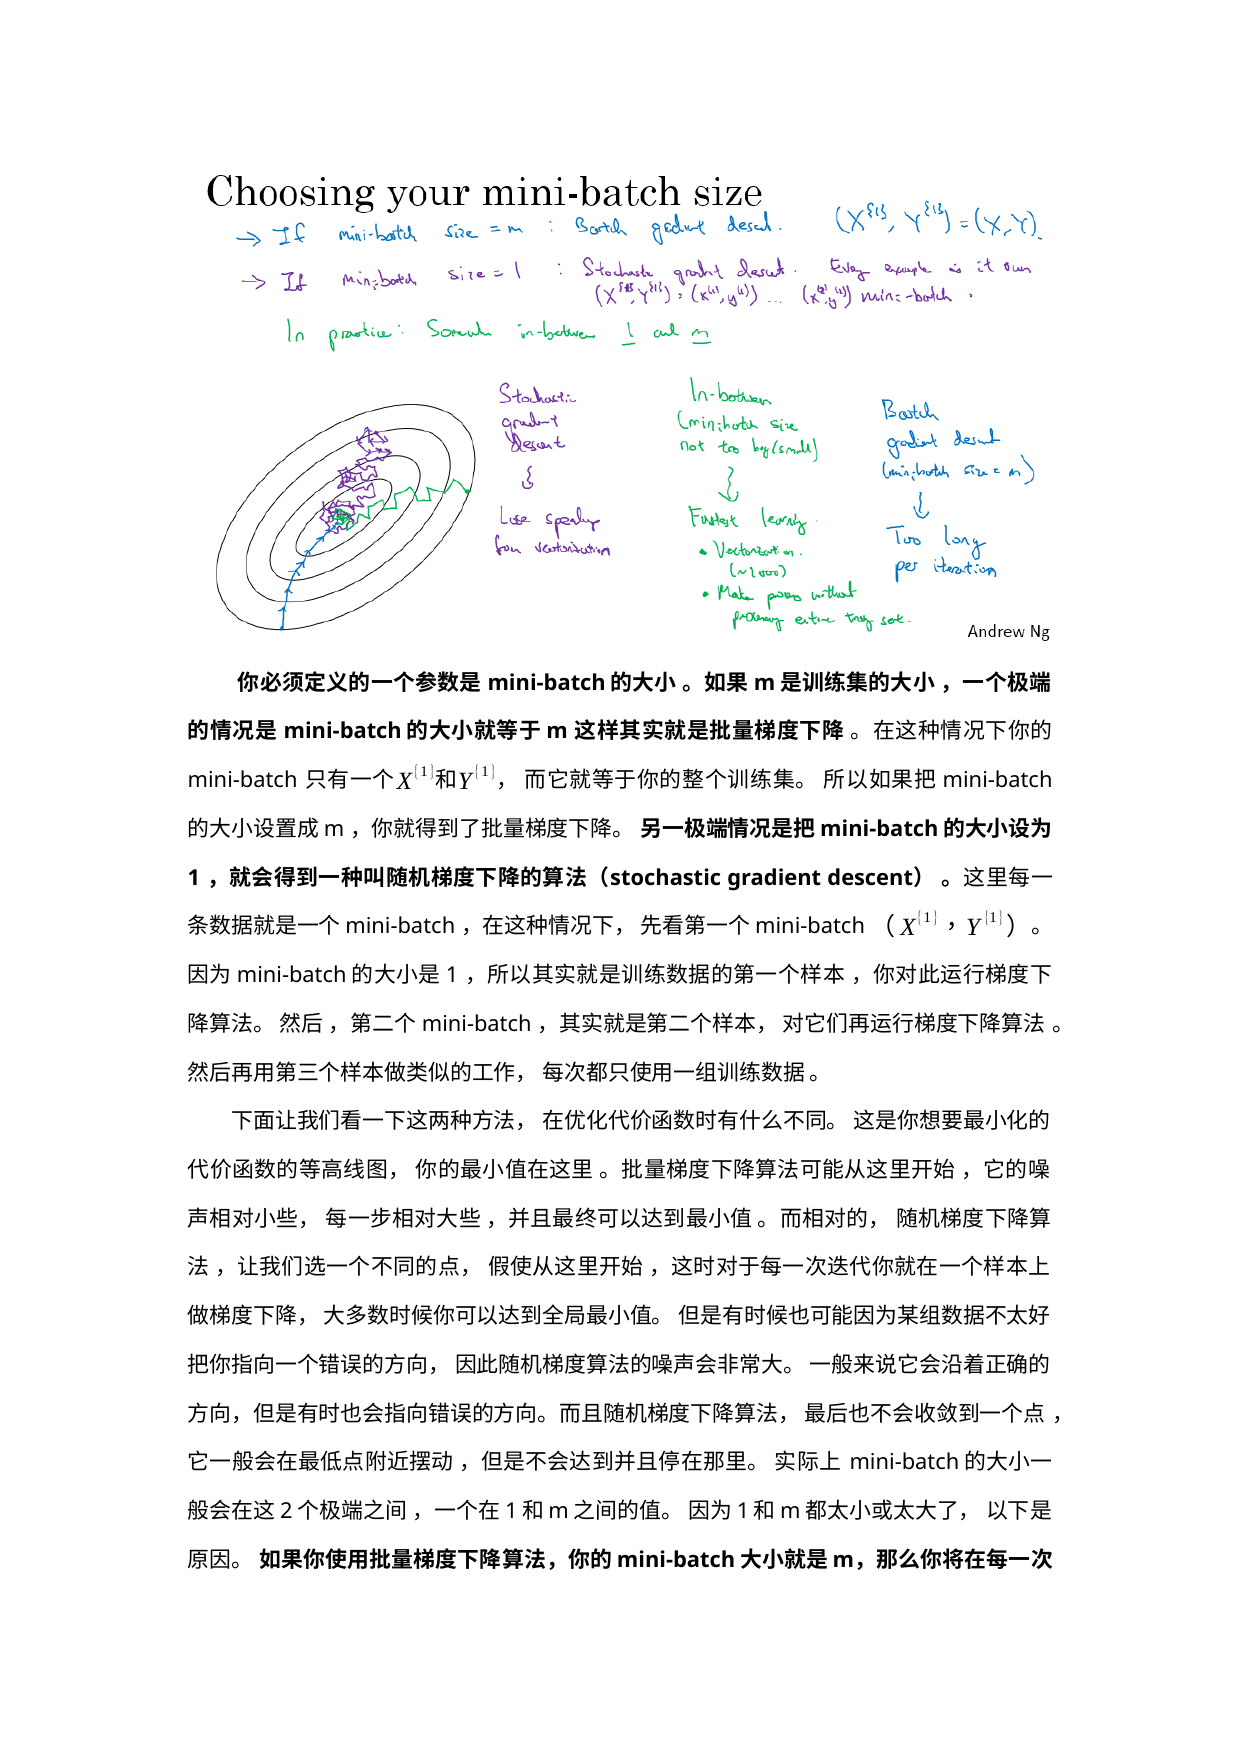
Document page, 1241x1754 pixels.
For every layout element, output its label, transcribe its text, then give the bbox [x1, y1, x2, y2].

list 你必须定义的一个参数是mini-batch的大小 。如果m是训练集的大小 ，一个极端的情况是 mini-batch的大小就等于m 这样其实就是批量梯度下降 。在这种情况下你的mini-batch 只有一个和， 而它就等于你的整个训练集。 所以如果把mini-batch的大小设置成m ，你就得到了批量梯度下降。 另一极端情况是把mini-batch的大小设为1 ，就会得到一种叫随机梯度下降的算法（stochastic gradient descent） 。这里每一条数据就是一个mini-batch ，在这种情况下， 先看第一个mini-batch 。因为mini-batch的大小是1 ，所以其实就是训练数据的第一个样本 ，你对此运行梯度下降算法。 然后 ，第二个mini-batch ，其实就是第二个样本， 对它们再运行梯度下降算法 。然后再用第三个样本做类似的工作， 每次都只使用一组训练数据 。 [187, 664, 1053, 1087]
picture [187, 162, 1053, 642]
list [187, 1103, 1053, 1574]
